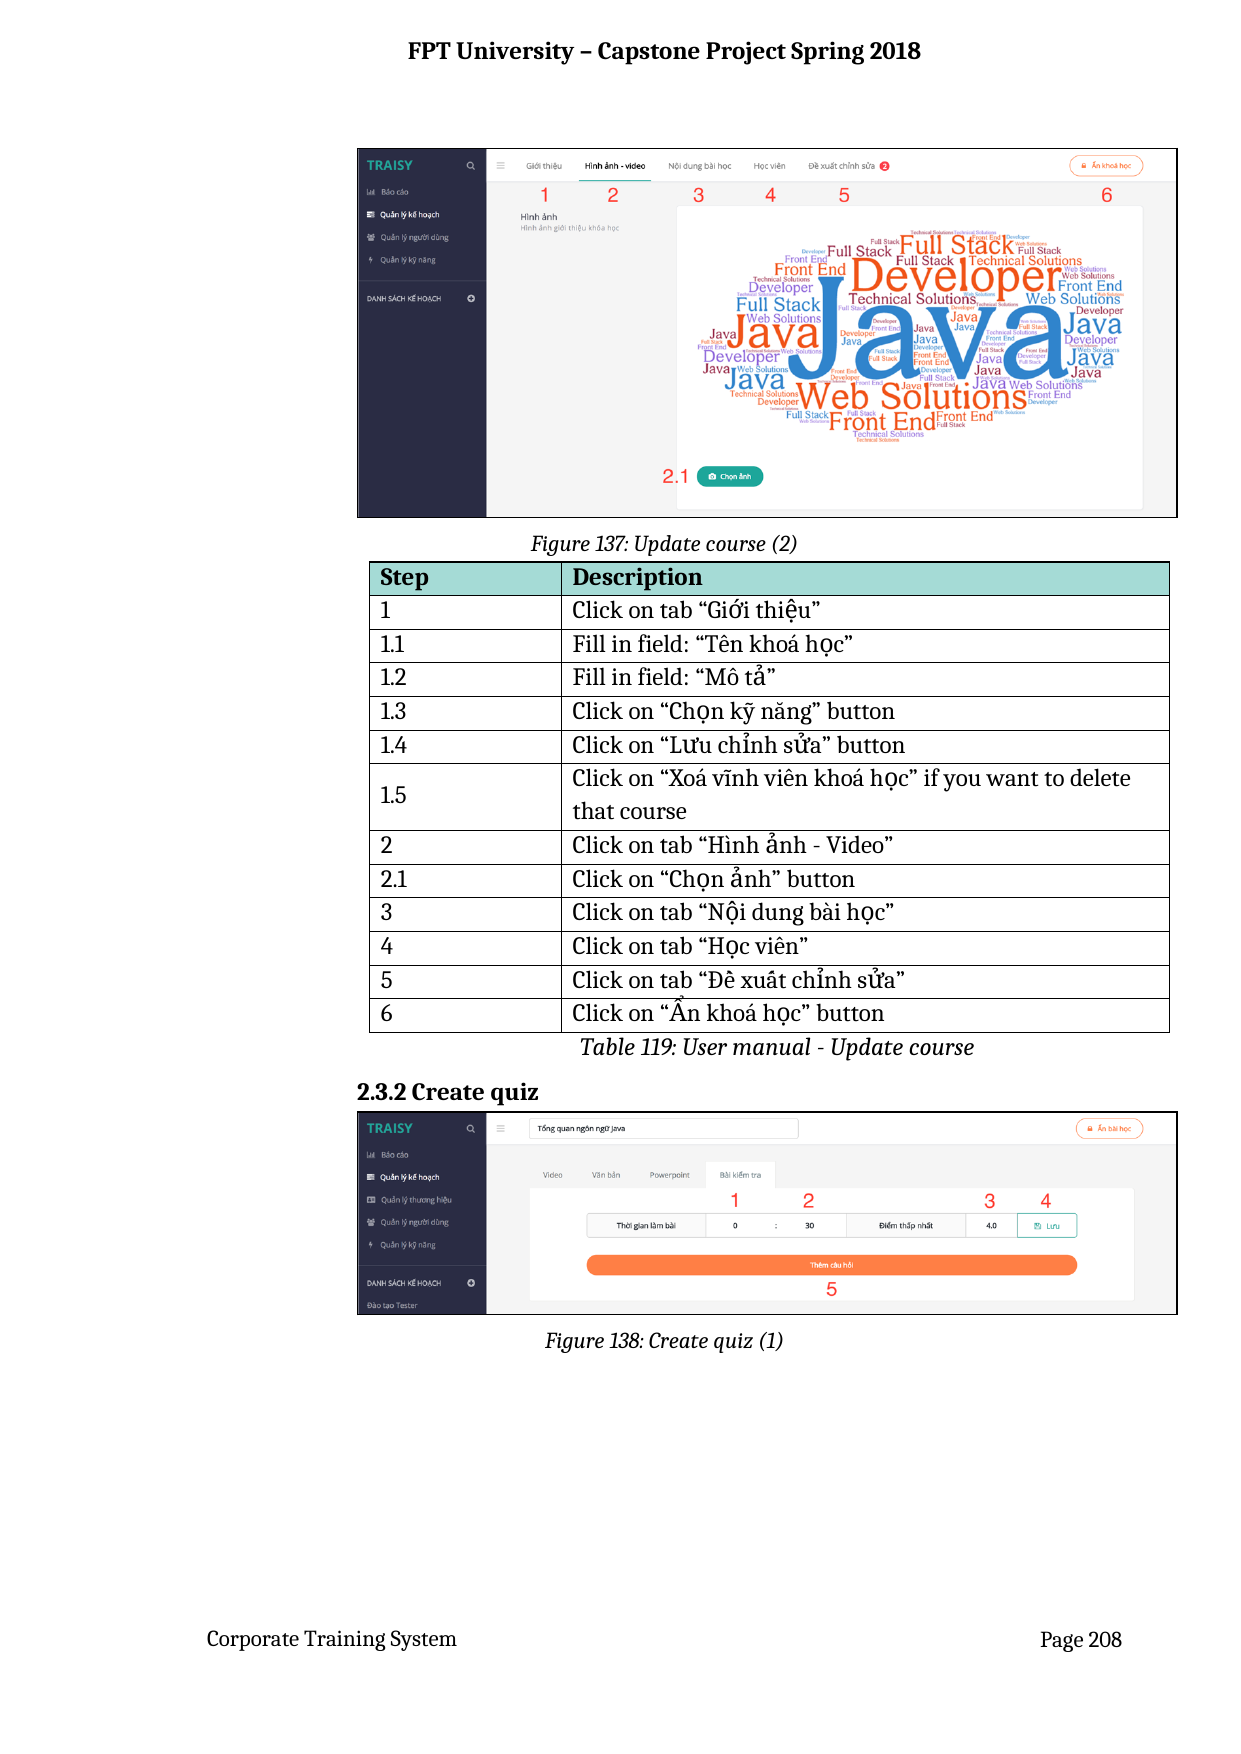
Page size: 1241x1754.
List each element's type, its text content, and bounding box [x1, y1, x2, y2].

picture [358, 1113, 1176, 1314]
list Table 119: User manual - Update course [432, 1033, 1122, 1062]
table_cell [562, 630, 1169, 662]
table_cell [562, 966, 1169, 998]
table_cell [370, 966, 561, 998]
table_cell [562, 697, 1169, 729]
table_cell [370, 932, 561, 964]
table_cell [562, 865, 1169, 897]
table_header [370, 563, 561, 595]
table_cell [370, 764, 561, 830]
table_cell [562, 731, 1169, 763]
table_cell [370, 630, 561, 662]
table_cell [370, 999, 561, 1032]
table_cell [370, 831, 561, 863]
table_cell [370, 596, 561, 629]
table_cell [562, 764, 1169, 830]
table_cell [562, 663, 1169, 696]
text Figure 138: Create quiz (1) [207, 1328, 1122, 1354]
text Figure 137: Update course (2) [207, 531, 1122, 557]
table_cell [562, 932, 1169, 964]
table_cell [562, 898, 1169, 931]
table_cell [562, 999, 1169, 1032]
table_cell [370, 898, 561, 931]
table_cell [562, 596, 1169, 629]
picture [358, 149, 1176, 517]
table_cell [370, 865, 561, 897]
subtitle 2.3.2 Create quiz [357, 1078, 1124, 1107]
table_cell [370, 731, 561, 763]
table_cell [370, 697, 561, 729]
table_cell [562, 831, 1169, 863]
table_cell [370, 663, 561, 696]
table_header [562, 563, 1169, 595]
